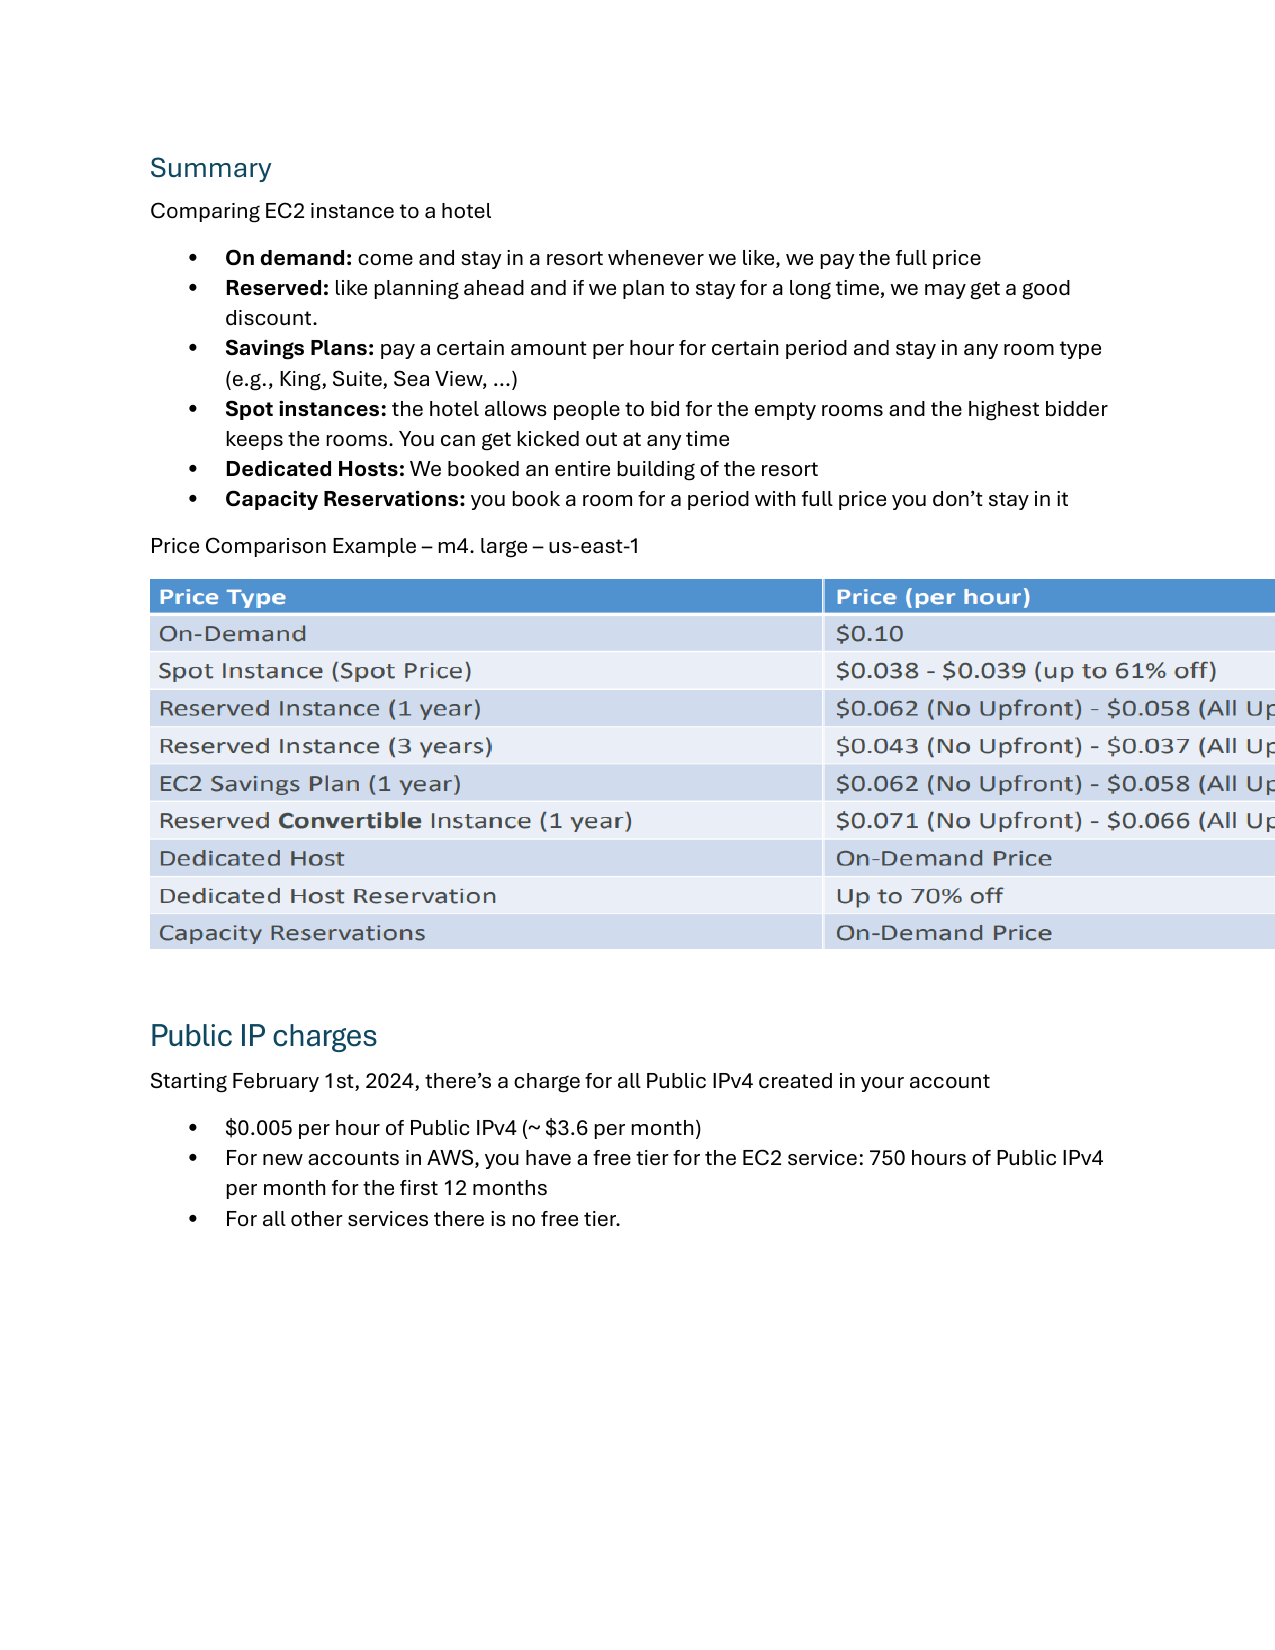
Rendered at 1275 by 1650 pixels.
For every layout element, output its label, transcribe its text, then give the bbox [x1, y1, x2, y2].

text Starting February 1st, 2024, there’s a charge for all Public IPv4 created in your account [150, 1067, 1125, 1095]
text Comparing EC2 instance to a hotel [150, 197, 1125, 225]
text Price Comparison Example – m4. large – us-east-1 [150, 532, 1125, 560]
list On demand: come and stay in a resort whenever we like, we pay the full price [187, 244, 1125, 272]
list For new accounts in AWS, you have a free tier for the EC2 service: 750 hours of Public IPv4 per month for the first 12 months [187, 1144, 1125, 1202]
list Dedicated Hosts: We booked an entire building of the resort [187, 455, 1125, 483]
list Capacity Reservations: you book a room for a period with full price you don’t stay in it [187, 485, 1125, 513]
picture [150, 579, 1275, 949]
subtitle Summary [150, 150, 1125, 186]
list Spot instances: the hotel allows people to bid for the empty rooms and the highest bidder keeps the rooms. You can get kicked out at any time [187, 395, 1125, 453]
list Reserved: like planning ahead and if we plan to stay for a long time, we may get a good discount. [187, 274, 1125, 332]
list Savings Plans: pay a certain amount per hour for certain period and stay in any room type (e.g., King, Suite, Sea View, …) [187, 334, 1125, 392]
subtitle Public IP charges [150, 1014, 1125, 1055]
list For all other services there is no free tier. [187, 1204, 1125, 1232]
list $0.005 per hour of Public IPv4 (~ $3.6 per month) [187, 1114, 1125, 1142]
